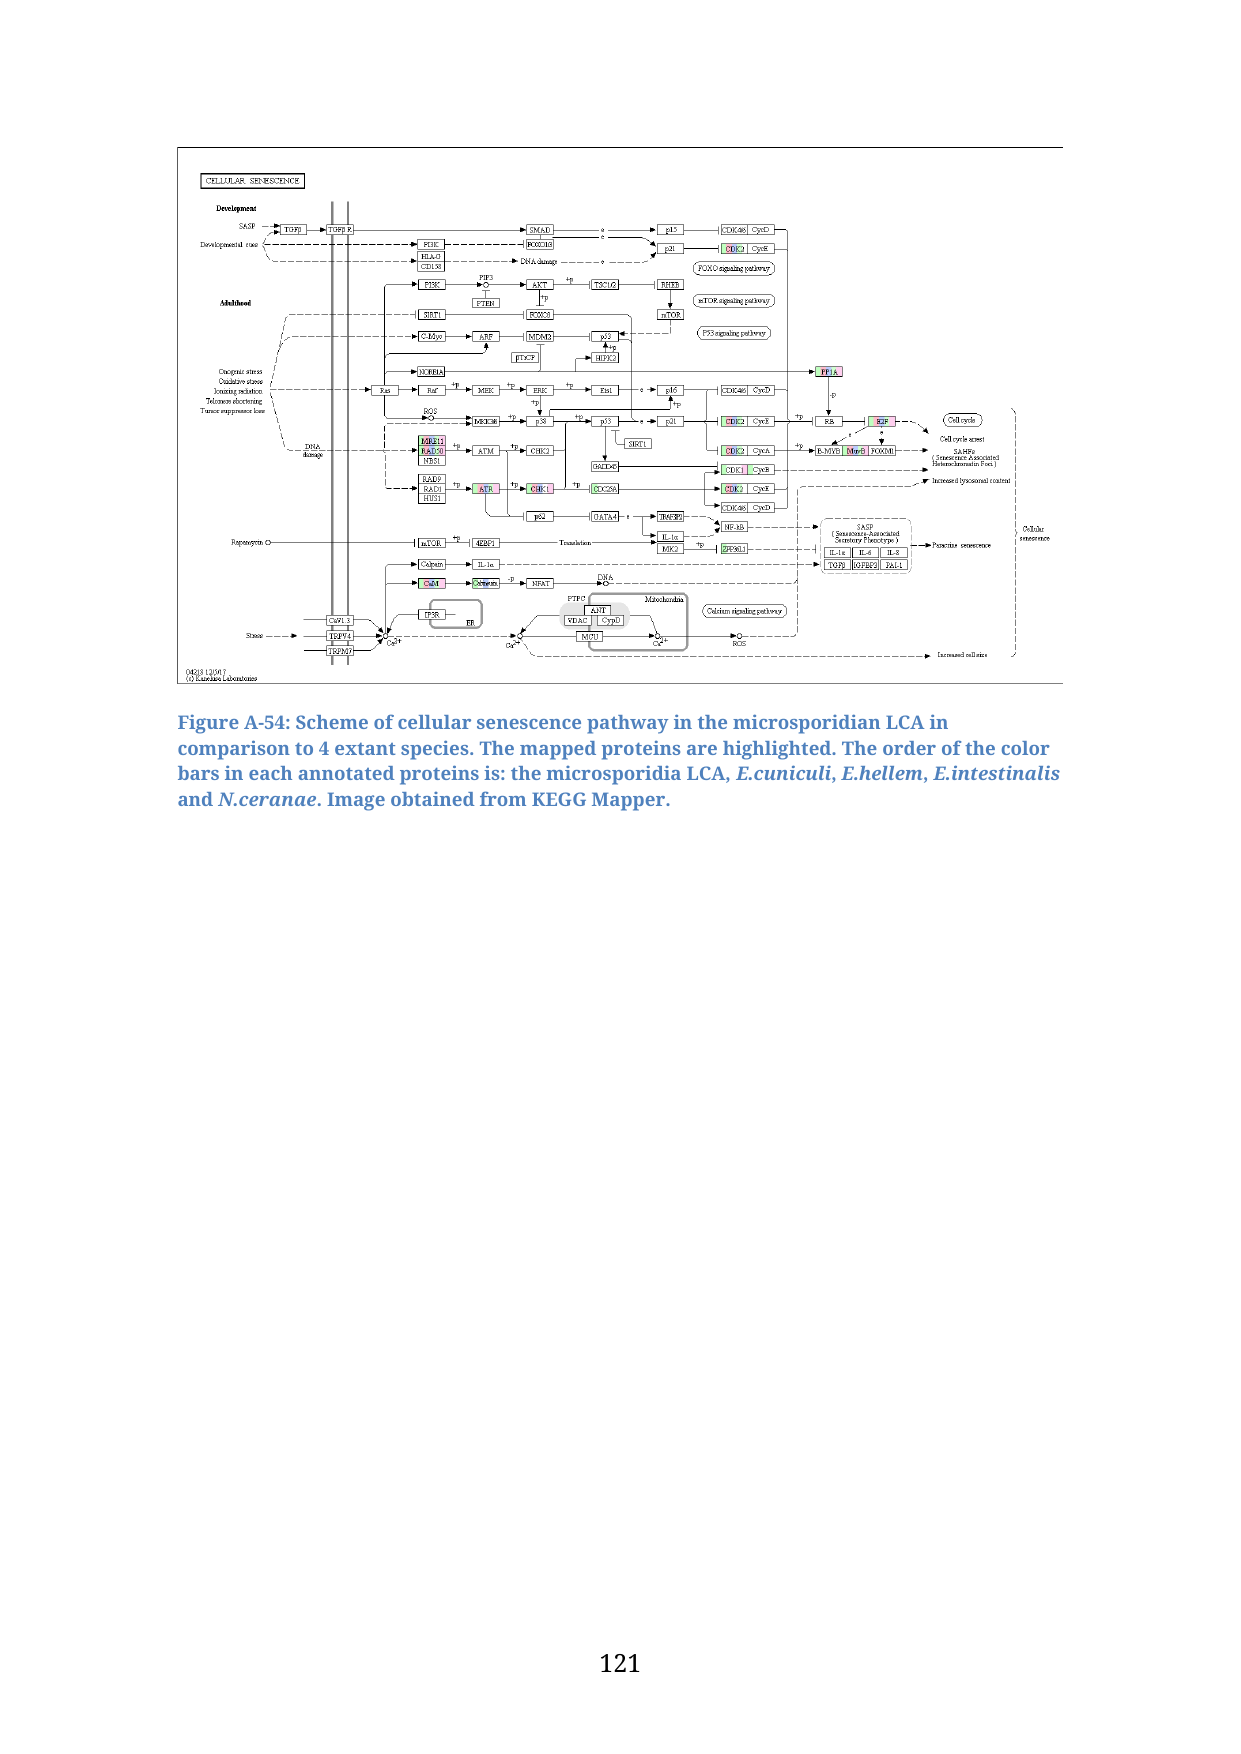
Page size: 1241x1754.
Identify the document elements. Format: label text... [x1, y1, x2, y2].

picture [177, 147, 1063, 684]
